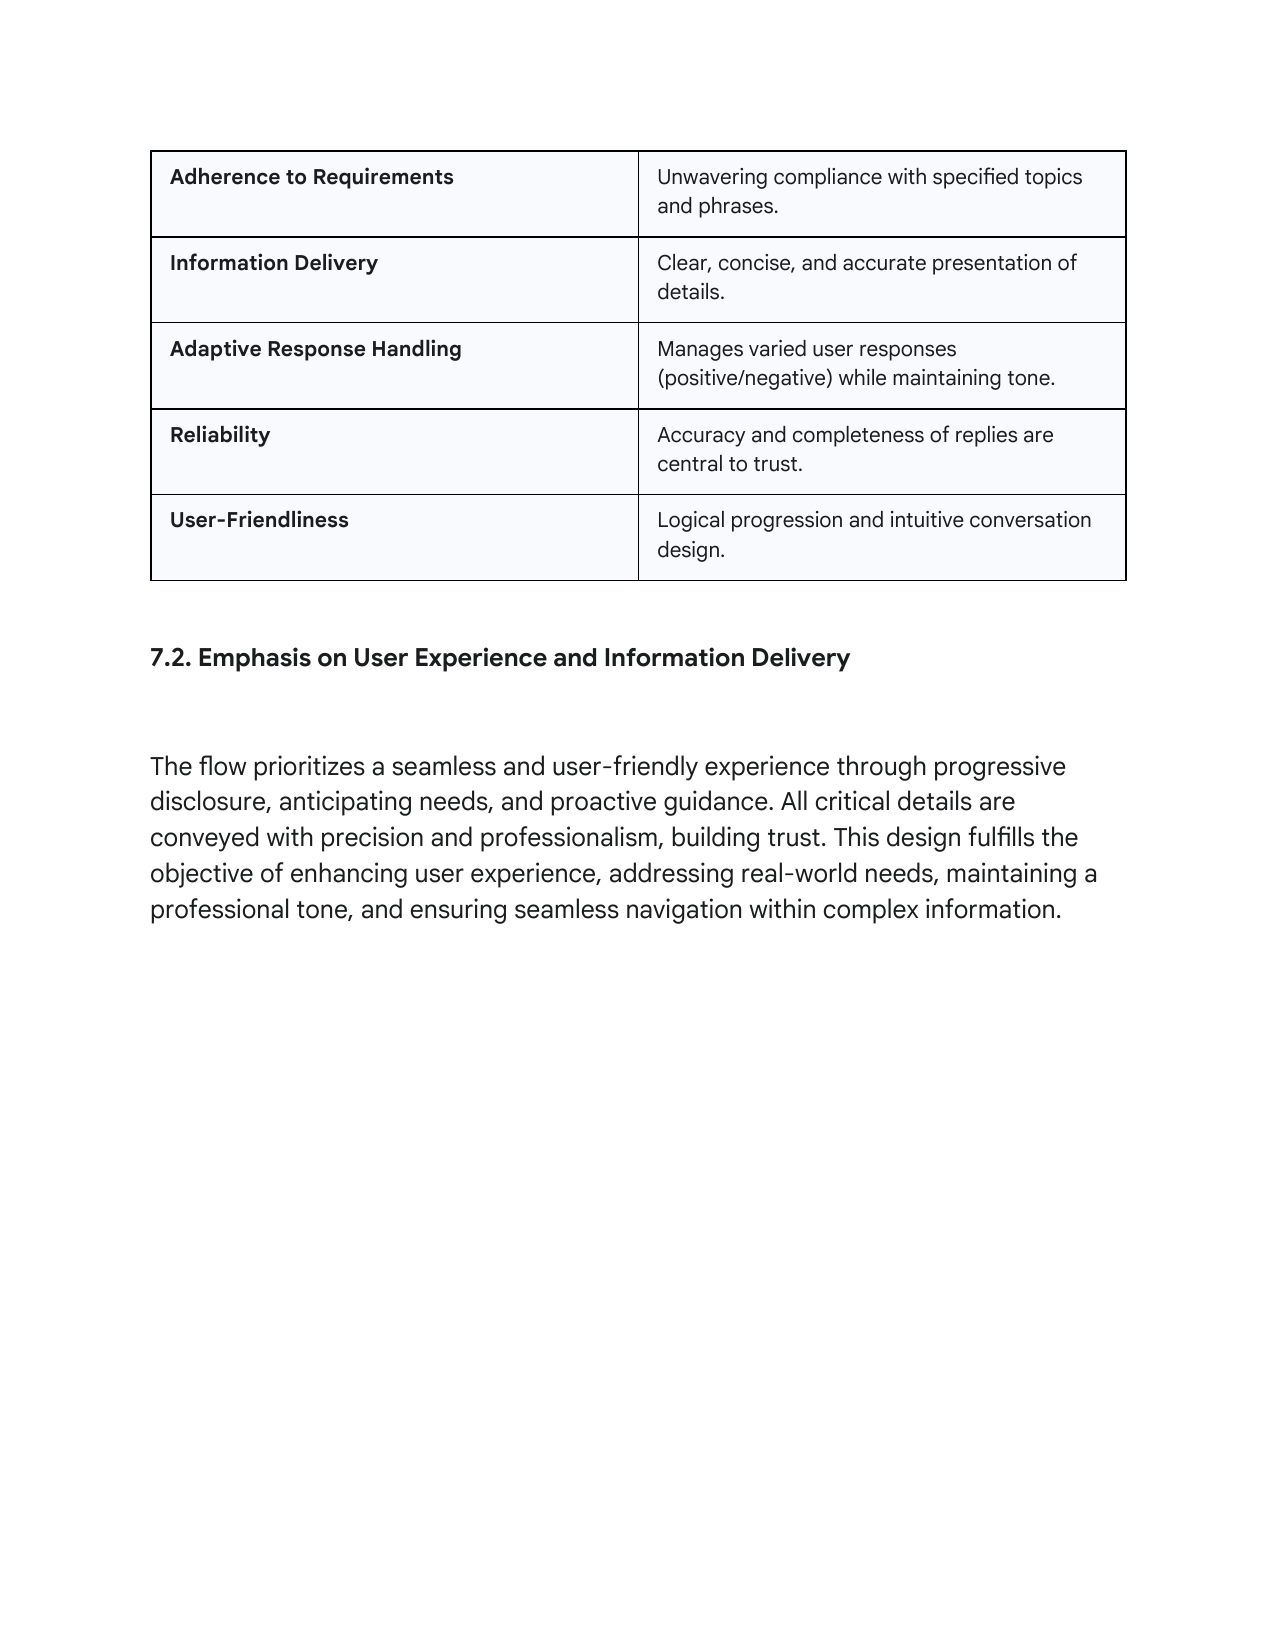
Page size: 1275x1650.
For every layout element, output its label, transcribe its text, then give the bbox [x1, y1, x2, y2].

table_cell Accuracy and completeness of replies are central to trust. [639, 410, 1125, 494]
table_cell Adaptive Response Handling [152, 323, 638, 408]
text The flow prioritizes a seamless and user-friendly experience through progressive disclosure, anticipating needs, and proactive guidance. All critical details are conveyed with precision and professionalism, building trust. This design fulfills the objective of enhancing user experience, addressing real-world needs, maintaining a professional tone, and ensuring seamless navigation within complex information. [150, 751, 1125, 925]
table_cell Adherence to Requirements [152, 152, 638, 236]
table_cell Logical progression and intuitive conversation design. [639, 495, 1125, 580]
table_cell Unwavering compliance with specified topics and phrases. [639, 152, 1125, 236]
table_cell Manages varied user responses (positive/negative) while maintaining tone. [639, 323, 1125, 408]
table_cell Clear, concise, and accurate presentation of details. [639, 238, 1125, 322]
table_cell Reliability [152, 410, 638, 494]
subtitle 7.2. Emphasis on User Experience and Information Delivery [150, 642, 1125, 673]
table_cell Information Delivery [152, 238, 638, 322]
table_cell User-Friendliness [152, 495, 638, 580]
